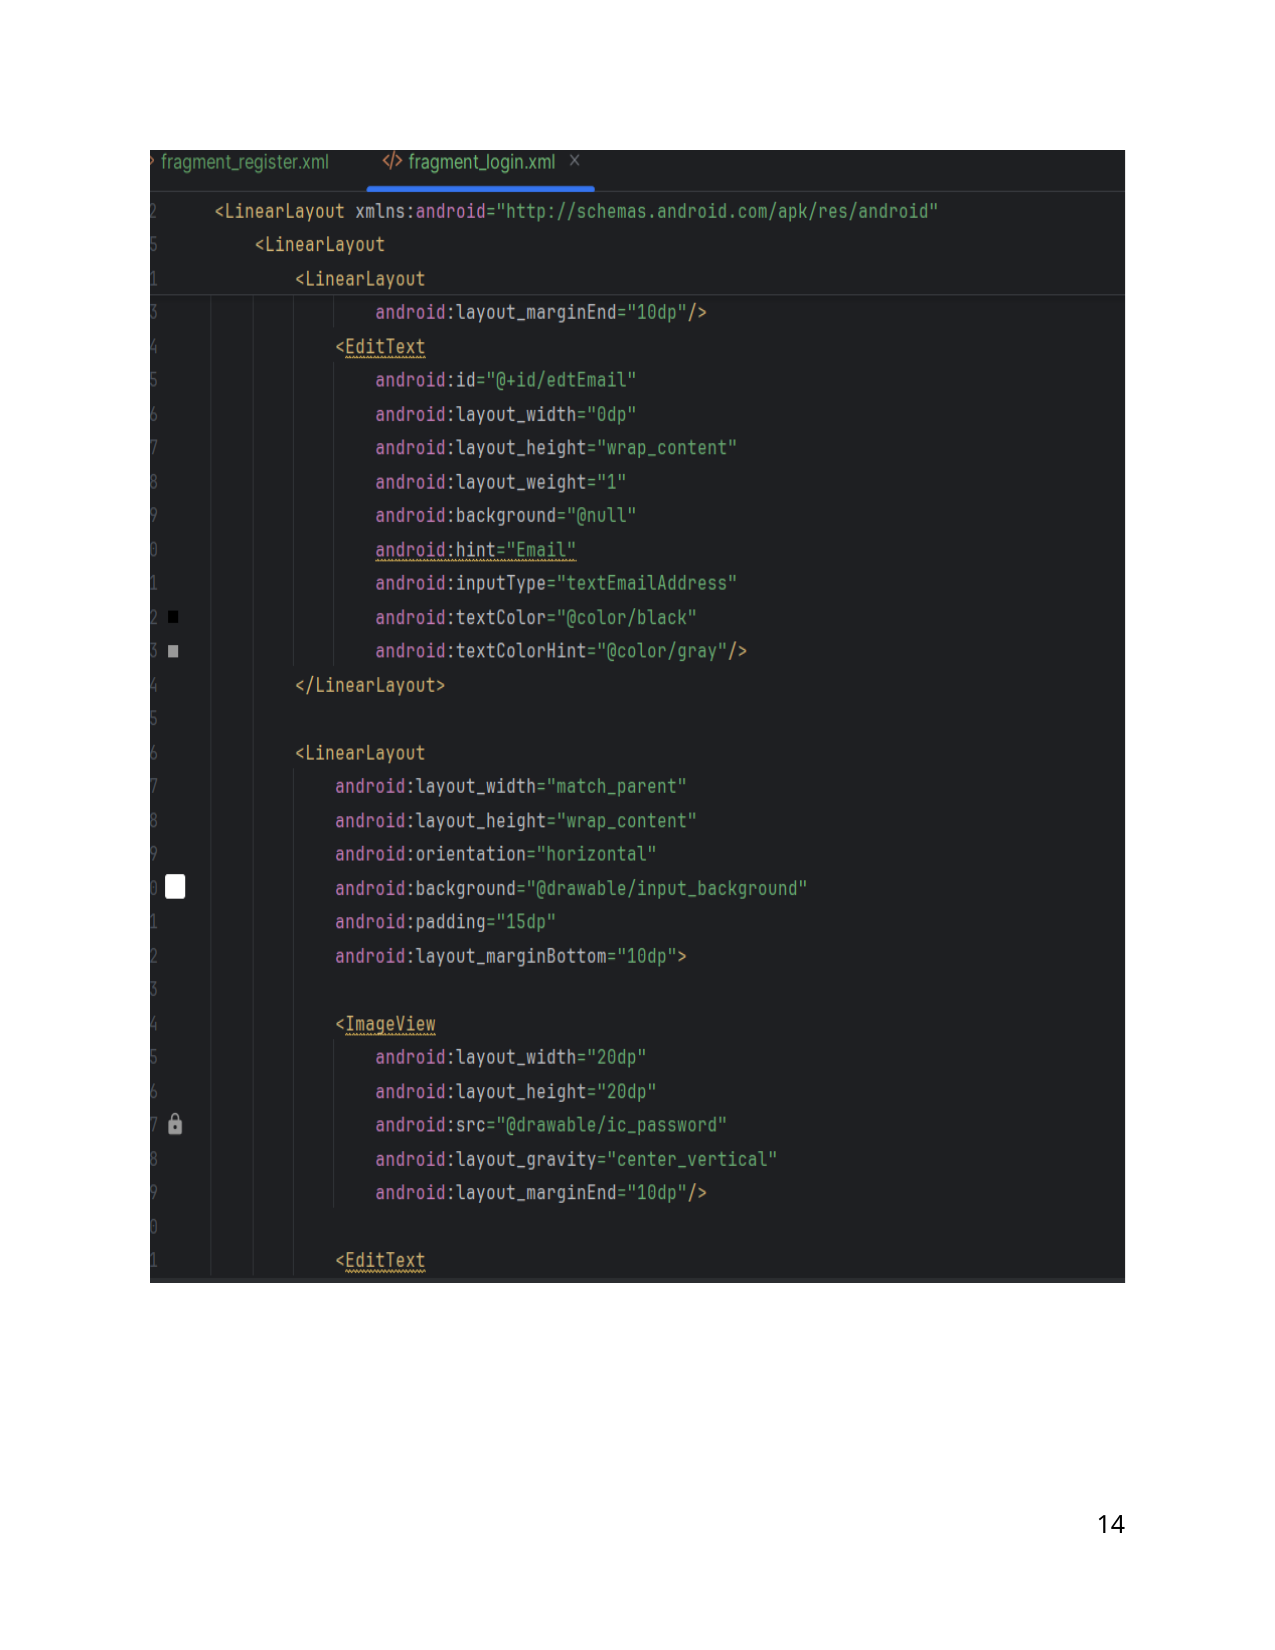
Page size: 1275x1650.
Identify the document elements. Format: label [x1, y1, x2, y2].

picture [150, 150, 1125, 1283]
